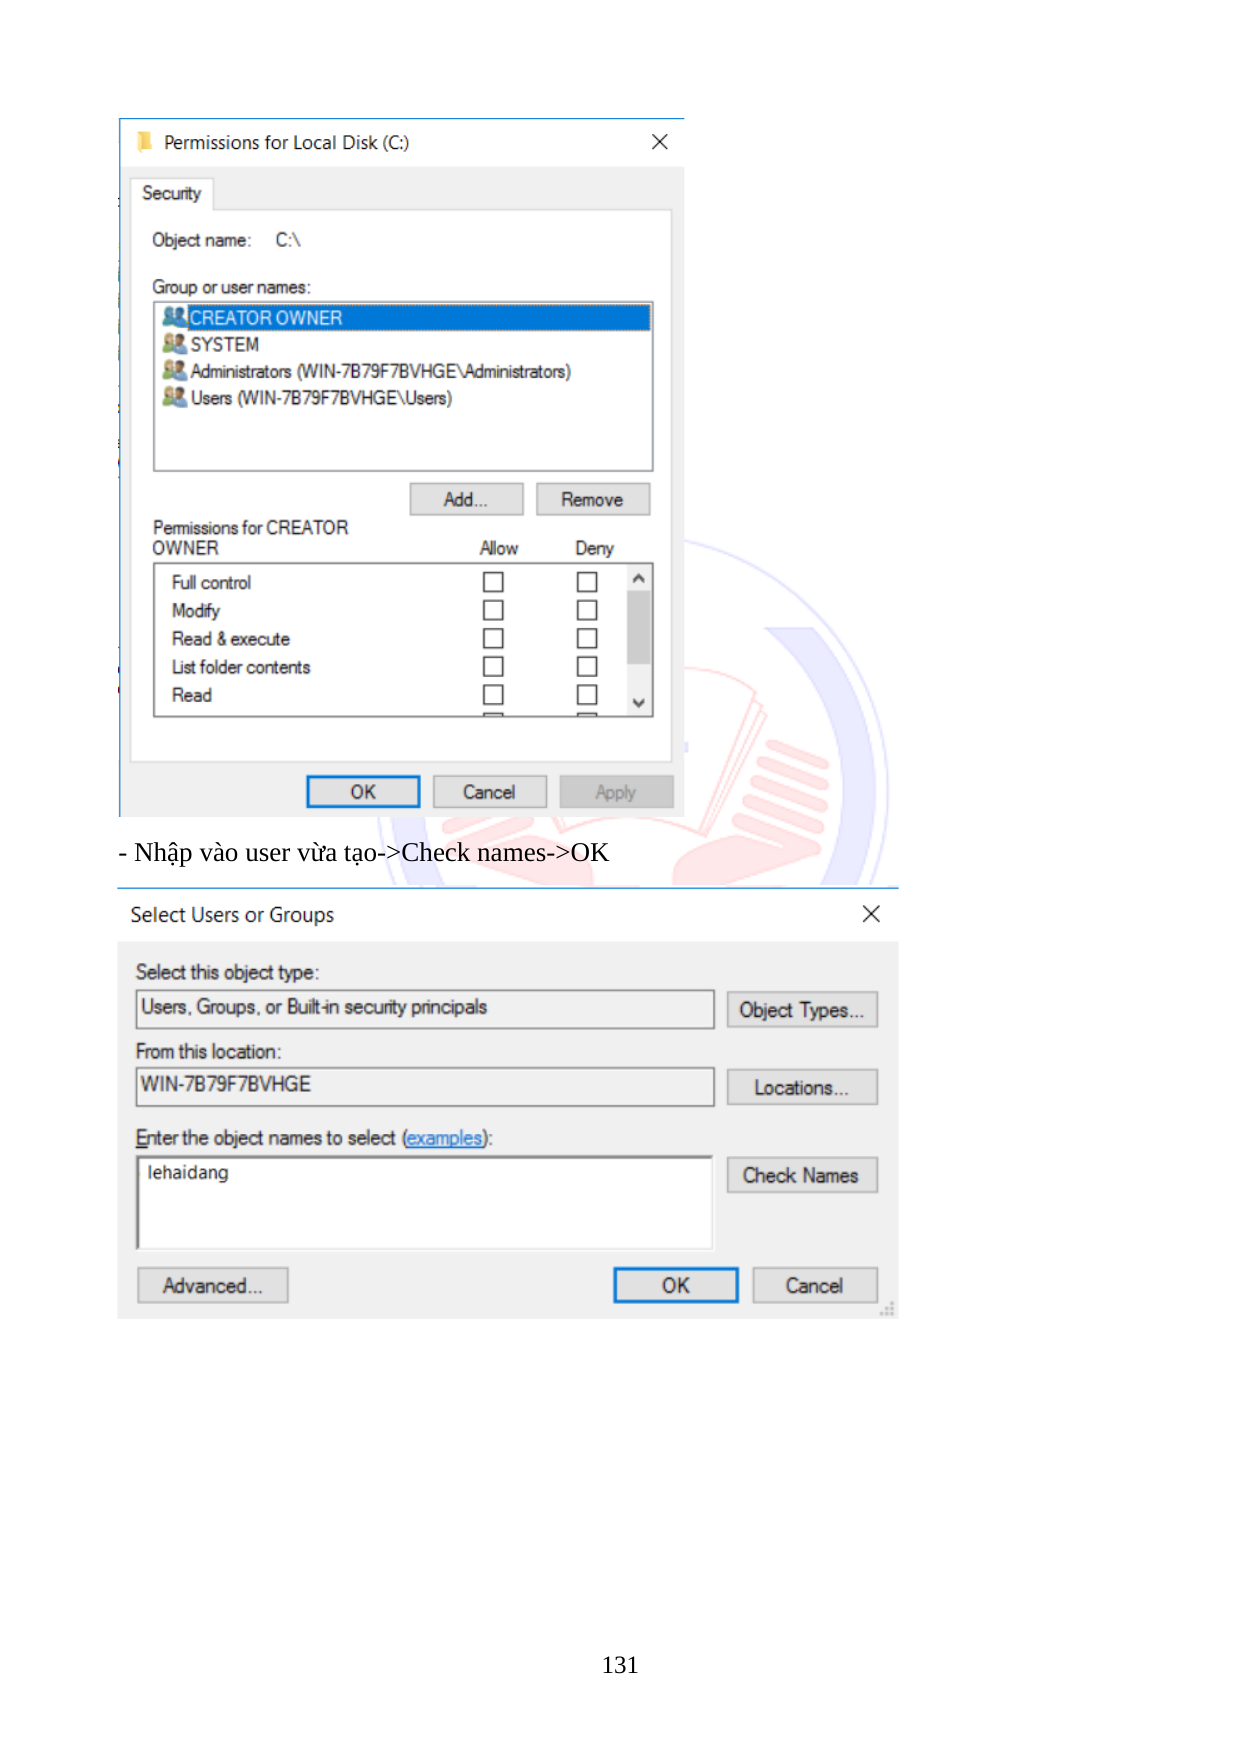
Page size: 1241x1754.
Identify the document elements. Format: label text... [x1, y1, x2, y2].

picture [117, 885, 899, 1319]
picture [118, 118, 685, 817]
text - Nhập vào user vừa tạo->Check names->OK [118, 836, 1122, 867]
